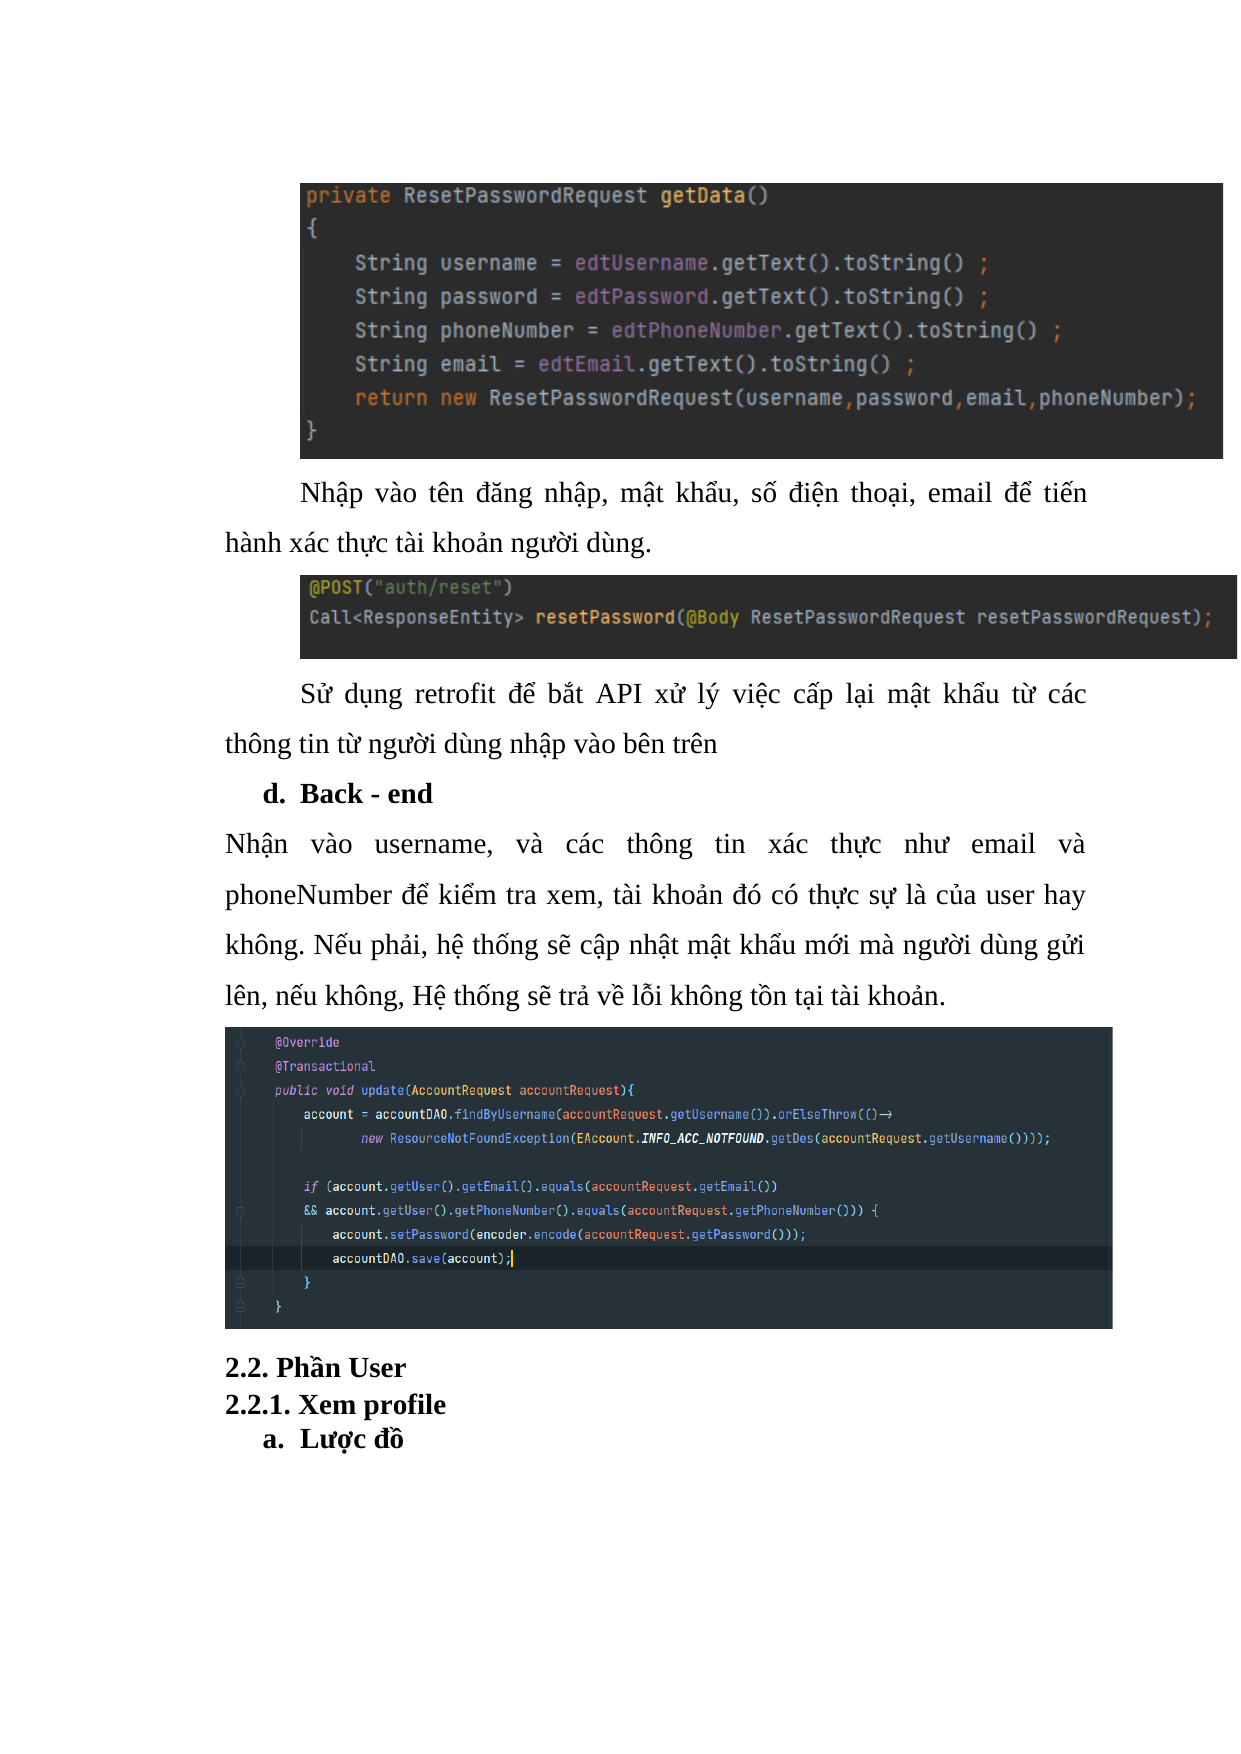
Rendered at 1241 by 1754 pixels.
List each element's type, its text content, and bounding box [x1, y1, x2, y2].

text Nhận vào username, và các thông tin xác thực như email và phoneNumber để kiểm tra xem, tài khoản đó có thực sự là của user hay không. Nếu phải, hệ thống sẽ cập nhật mật khẩu mới mà người dùng gửi lên, nếu không, Hệ thống sẽ trả về lỗi không tồn tại tài khoản. [225, 827, 1087, 1011]
text Nhập vào tên đăng nhập, mật khẩu, số điện thoại, email để tiến hành xác thực tài khoản người dùng. [225, 475, 1087, 559]
text Sử dụng retrofit để bắt API xử lý việc cấp lại mật khẩu từ các thông tin từ người dùng nhập vào bên trên [225, 676, 1087, 759]
subtitle 2.2. Phần User [225, 1350, 1087, 1383]
picture [300, 575, 1238, 659]
picture [225, 1027, 1113, 1329]
list Back - end [262, 776, 1087, 810]
subtitle 2.2.1. Xem profile [225, 1387, 1087, 1421]
list Lược đồ [262, 1421, 1087, 1454]
picture [300, 183, 1224, 459]
